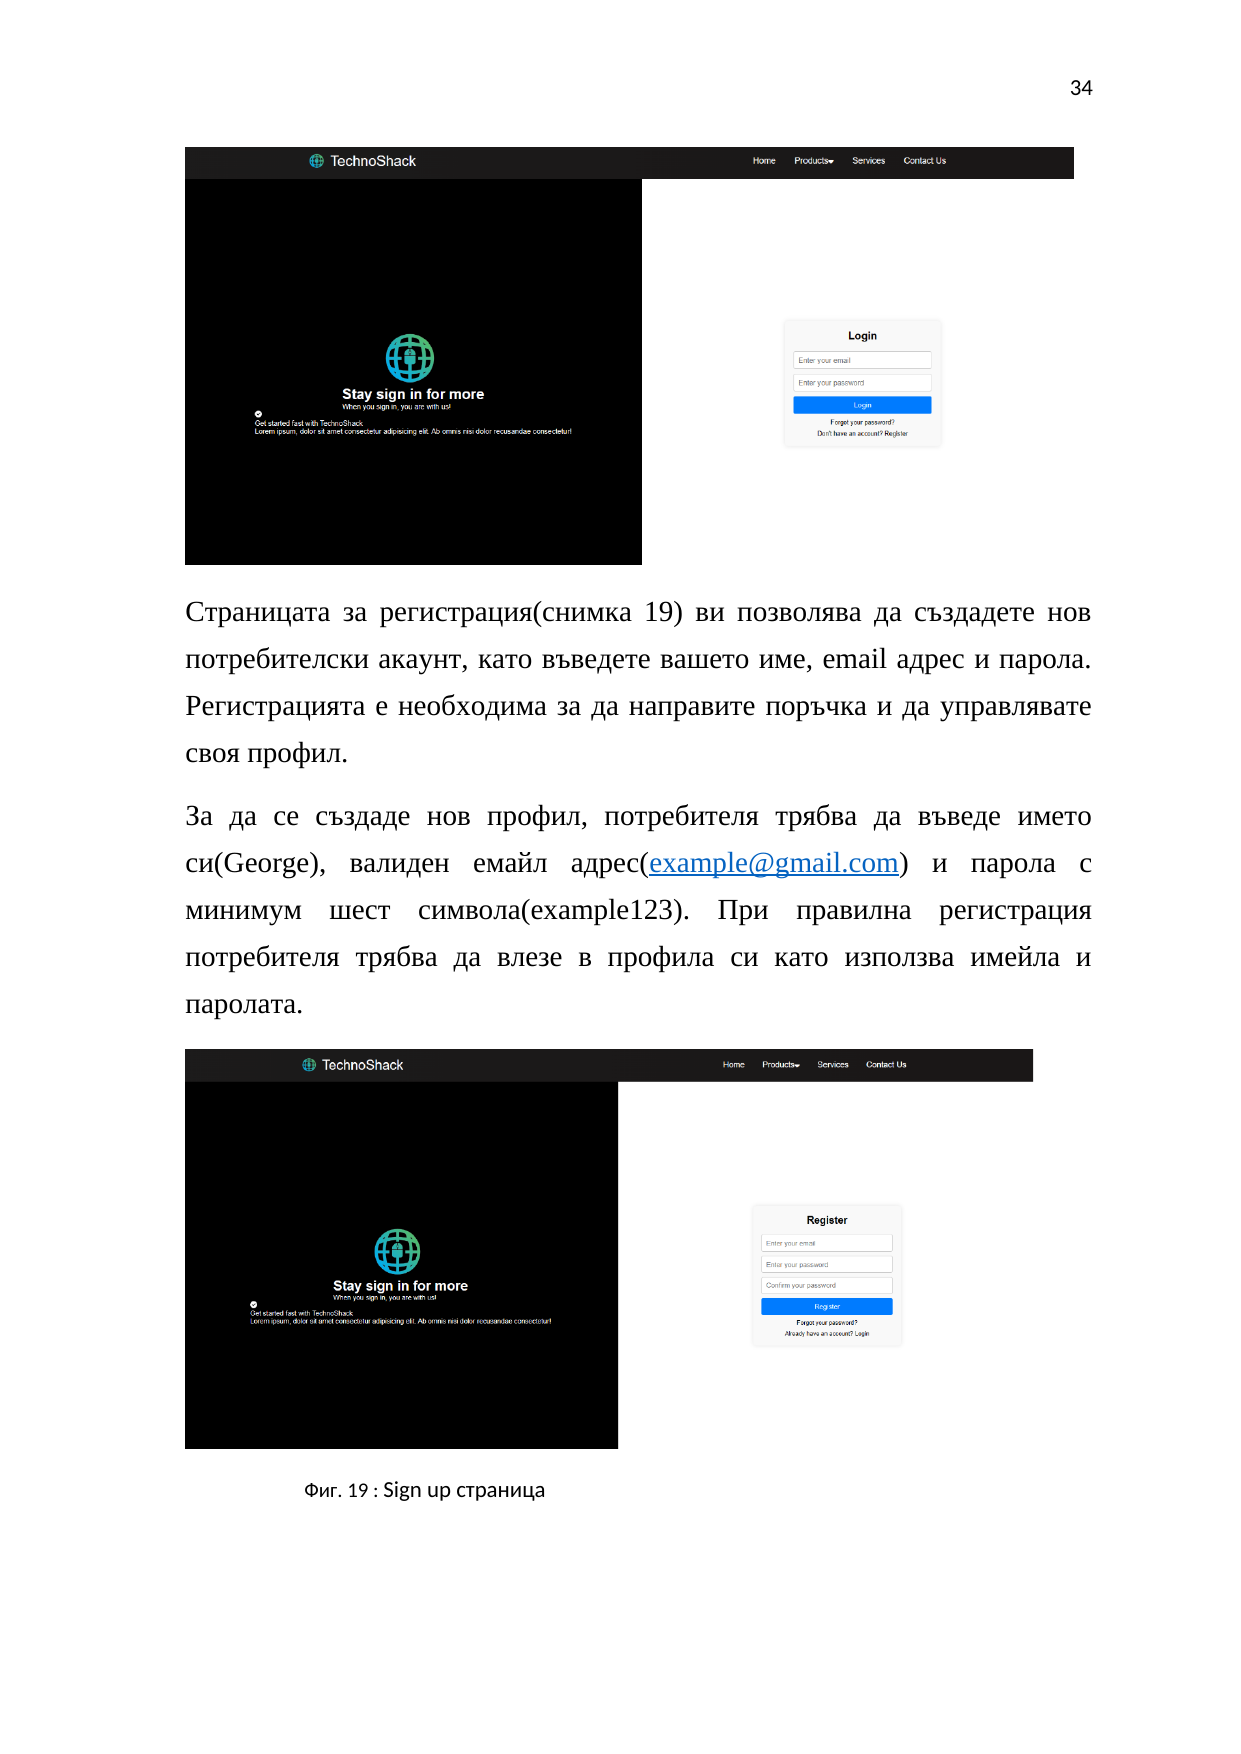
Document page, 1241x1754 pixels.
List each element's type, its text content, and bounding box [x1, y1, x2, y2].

picture [185, 1049, 1034, 1449]
text Страницата за регистрация(снимка 19) ви позволява да създадете нов потребителски акаунт, като въведете вашето име, email адрес и парола. Регистрацията е необходима за да направите поръчка и да управлявате своя профил. [185, 594, 1093, 768]
picture [185, 147, 1074, 565]
text За да се създаде нов профил, потребителя трябва да въведе името си(George), валиден емайл адрес(example@gmail.com) и парола с минимум шест символа(example123). При правилна регистрация потребителя трябва да влезе в профила си като използва имейла и паролата. [185, 798, 1093, 1019]
